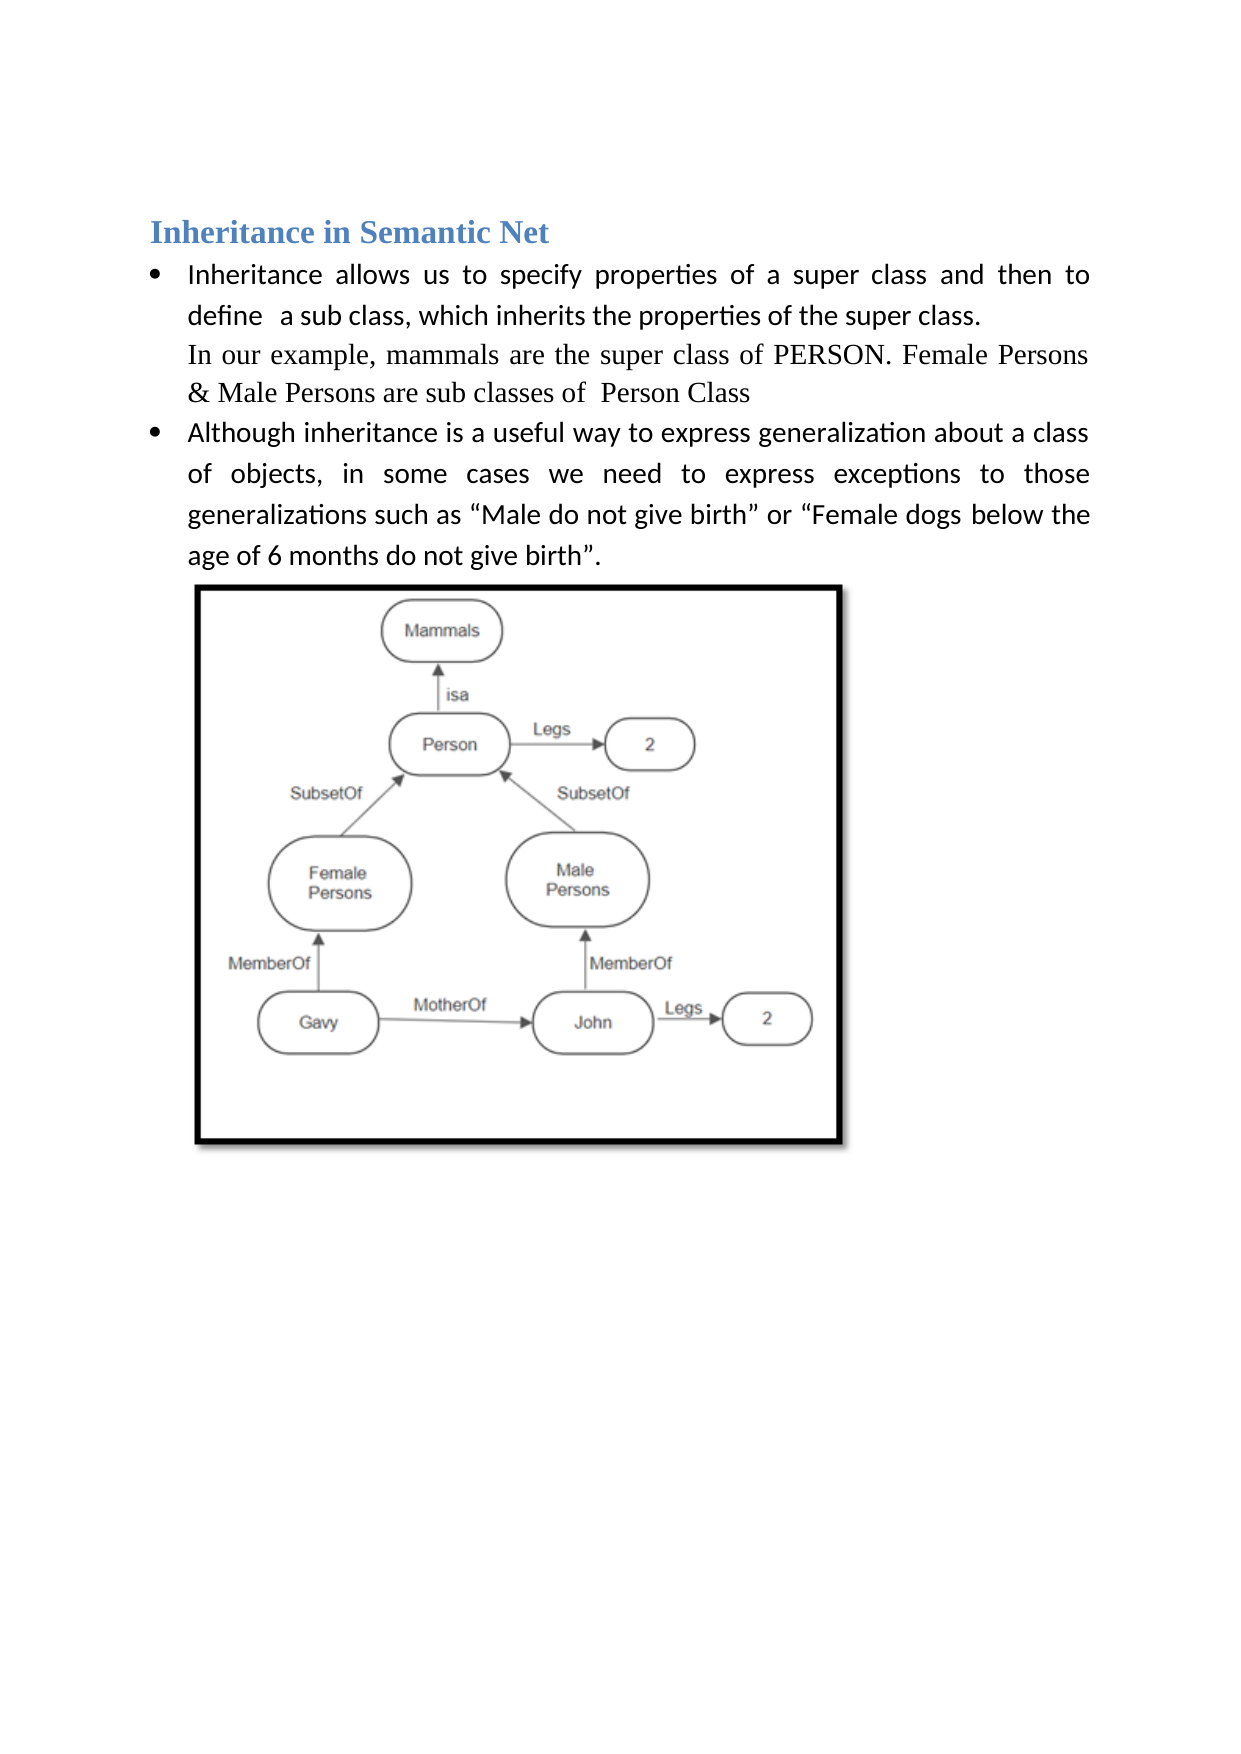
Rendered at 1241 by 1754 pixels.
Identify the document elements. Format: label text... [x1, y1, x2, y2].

list Inheritance allows us to specify properties of a super class and then to define a sub class, which inherits the properties of the super class. [150, 256, 1091, 332]
subtitle Inheritance in Semantic Net [150, 213, 1121, 251]
list Although inheritance is a useful way to express generalization about a class of objects, in some cases we need to express exceptions to those generalizations such as “Male do not give birth” or “Female dogs below the age of 6 months do not give birth”. [150, 414, 1091, 572]
picture [187, 577, 860, 1162]
text In our example, mammals are the super class of PERSON. Female Persons & Male Persons are sub classes of Person Class [187, 337, 1089, 409]
